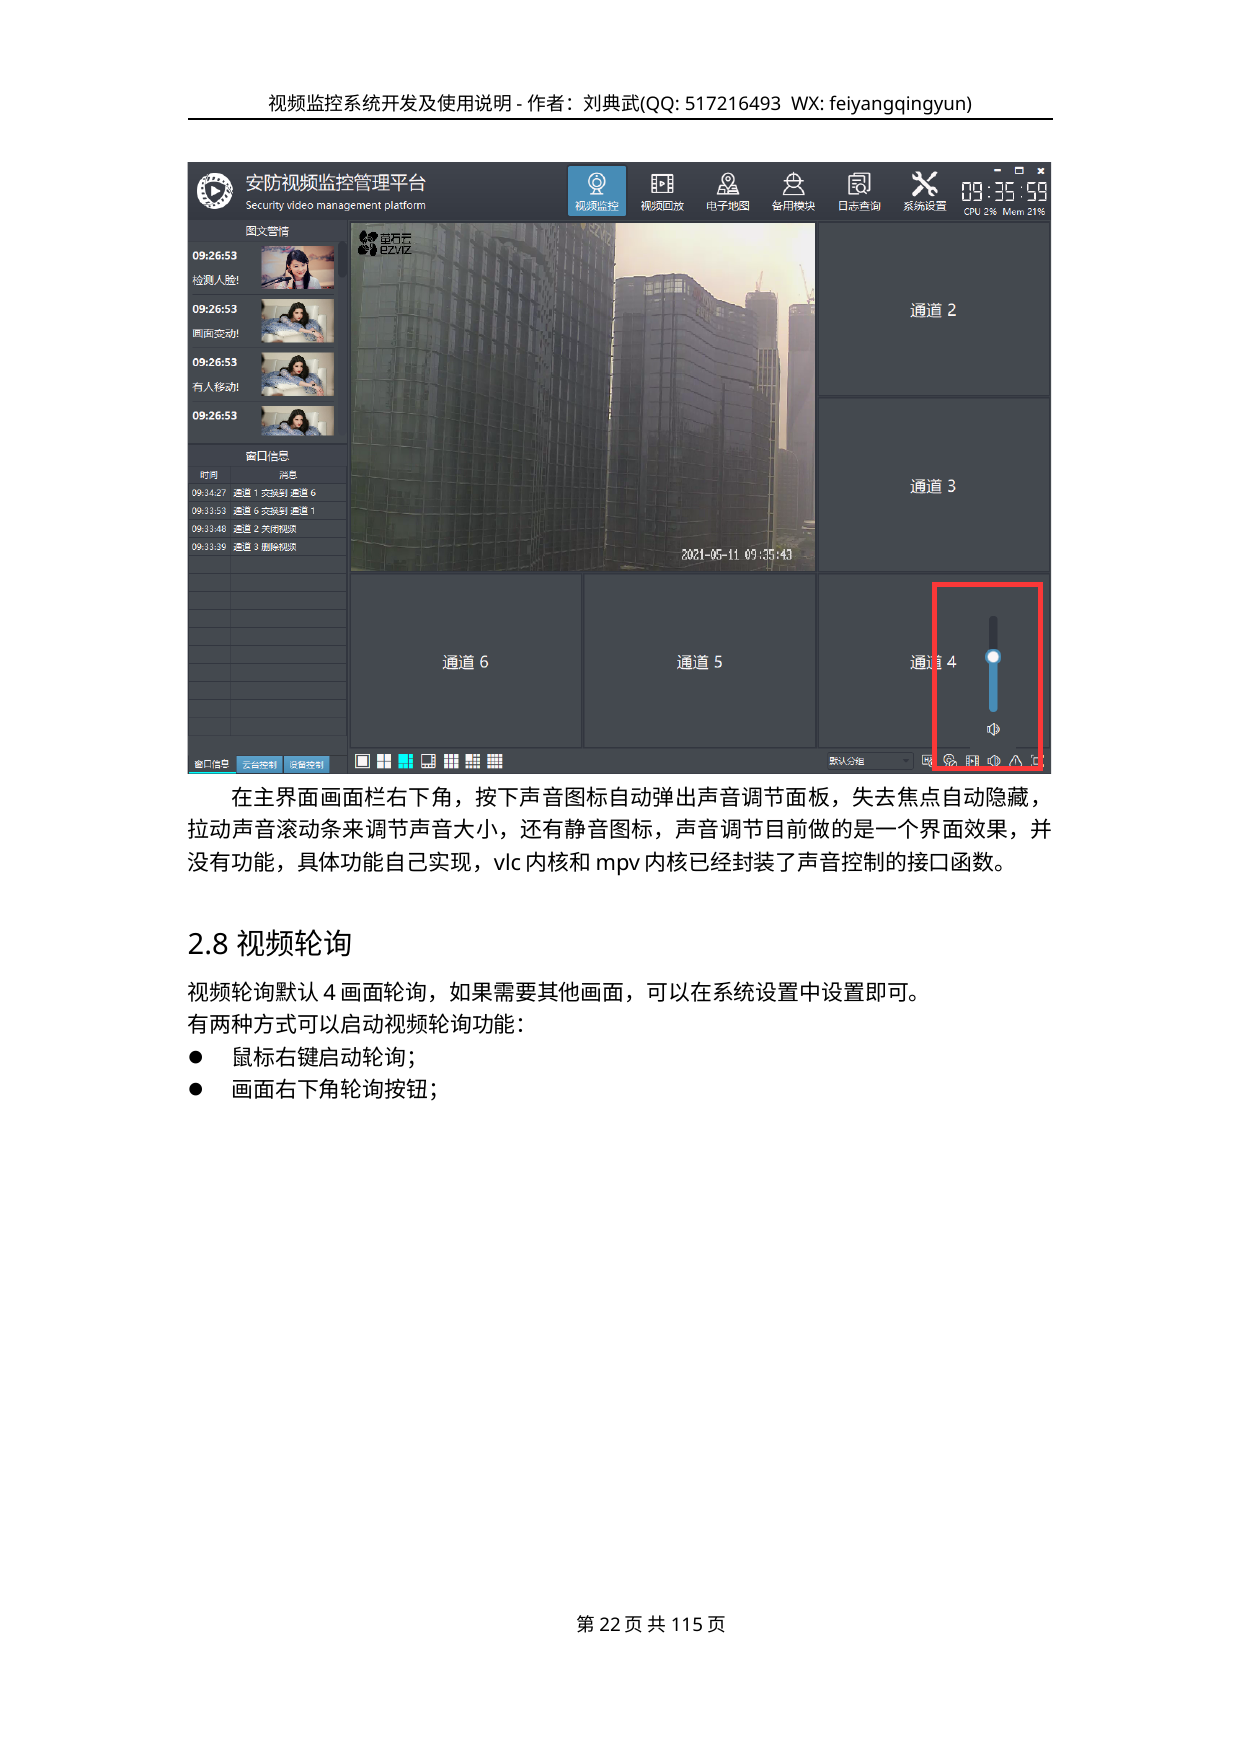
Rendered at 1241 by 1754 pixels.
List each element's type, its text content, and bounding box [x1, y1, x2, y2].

text 有两种方式可以启动视频轮询功能： [187, 1007, 1053, 1039]
text 在主界面画面栏右下角，按下声音图标自动弹出声音调节面板，失去焦点自动隐藏，拉动声音滚动条来调节声音大小，还有静音图标，声音调节目前做的是一个界面效果，并没有功能，具体功能自己实现，vlc内核和mpv内核已经封装了声音控制的接口函数。 [187, 779, 1053, 877]
text 2.8 视频轮询 [187, 909, 1053, 974]
picture [187, 162, 1052, 774]
list 鼠标右键启动轮询； [187, 1039, 1053, 1072]
text 视频轮询默认4画面轮询，如果需要其他画面，可以在系统设置中设置即可。 [187, 974, 1053, 1007]
list 画面右下角轮询按钮； [187, 1072, 1053, 1104]
